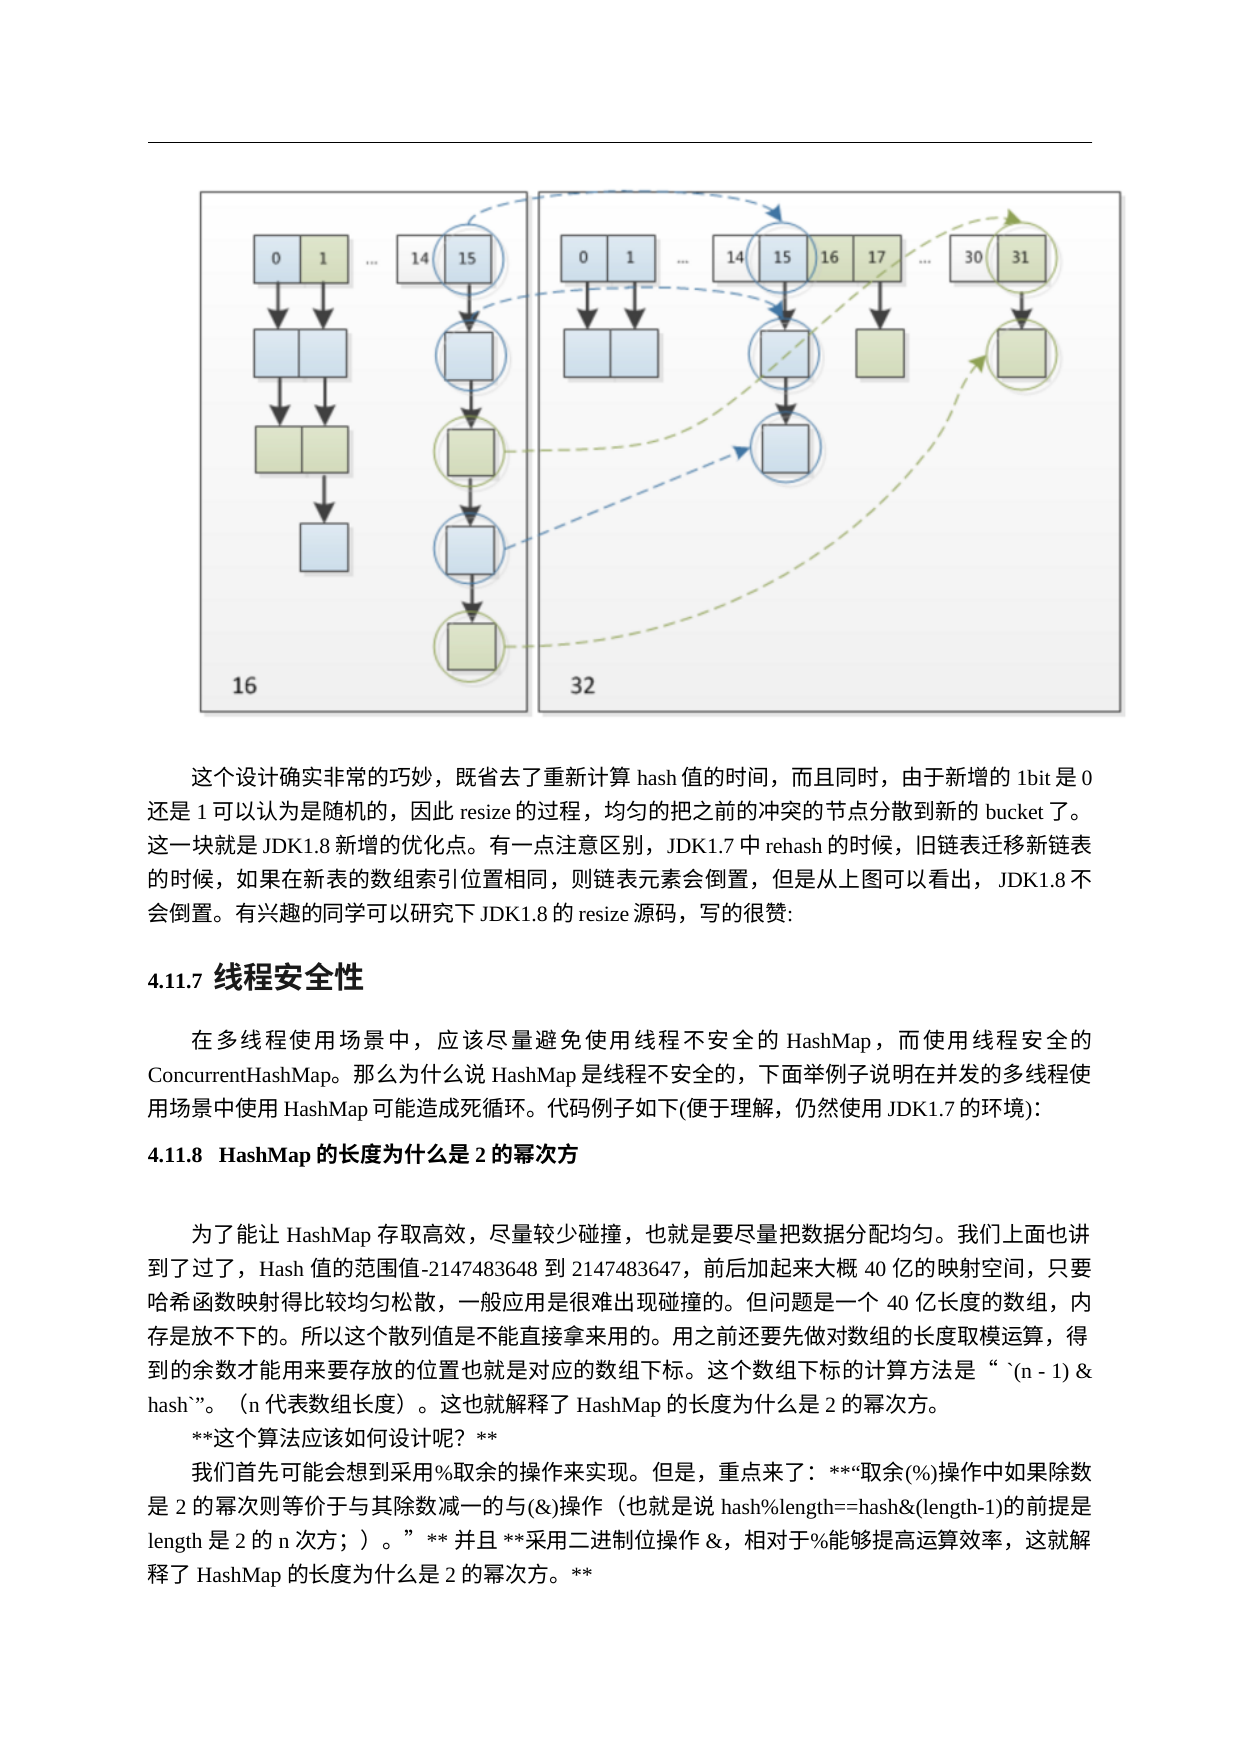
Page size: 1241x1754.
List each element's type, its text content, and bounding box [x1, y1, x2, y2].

text 我们首先可能会想到采用%取余的操作来实现。但是，重点来了：**“取余(%)操作中如果除数是 2 的幂次则等价于与其除数减一的与(&)操作（也就是说 hash%length==hash&(length-1)的前提是 length 是 2 的 n 次方；）。”** 并且 **采用二进制位操作 &，相对于%能够提高运算效率，这就解释了 HashMap 的长度为什么是 2 的幂次方。** [148, 1454, 1092, 1590]
subtitle 线程安全性 [148, 941, 1092, 1009]
text 为了能让 HashMap 存取高效，尽量较少碰撞，也就是要尽量把数据分配均匀。我们上面也讲到了过了，Hash 值的范围值-2147483648 到 2147483647，前后加起来大概 40 亿的映射空间，只要哈希函数映射得比较均匀松散，一般应用是很难出现碰撞的。但问题是一个 40 亿长度的数组，内存是放不下的。所以这个散列值是不能直接拿来用的。用之前还要先做对数组的长度取模运算，得到的余数才能用来要存放的位置也就是对应的数组下标。这个数组下标的计算方法是“ `(n - 1) & hash`”。（n 代表数组长度）。这也就解释了 HashMap 的长度为什么是 2 的幂次方。 [148, 1216, 1092, 1420]
text **这个算法应该如何设计呢？** [148, 1420, 1092, 1454]
text 这个设计确实非常的巧妙，既省去了重新计算hash值的时间，而且同时，由于新增的1bit是0还是1可以认为是随机的，因此resize的过程，均匀的把之前的冲突的节点分散到新的bucket了。这一块就是JDK1.8新增的优化点。有一点注意区别，JDK1.7中rehash的时候，旧链表迁移新链表的时候，如果在新表的数组索引位置相同，则链表元素会倒置，但是从上图可以看出，JDK1.8不会倒置。有兴趣的同学可以研究下JDK1.8的resize源码，写的很赞: [148, 759, 1092, 929]
subtitle HashMap 的长度为什么是 2 的幂次方 [148, 1136, 1092, 1170]
text 在多线程使用场景中，应该尽量避免使用线程不安全的HashMap，而使用线程安全的ConcurrentHashMap。那么为什么说HashMap是线程不安全的，下面举例子说明在并发的多线程使用场景中使用HashMap可能造成死循环。代码例子如下(便于理解，仍然使用JDK1.7的环境)： [148, 1022, 1092, 1123]
picture [191, 181, 1136, 726]
